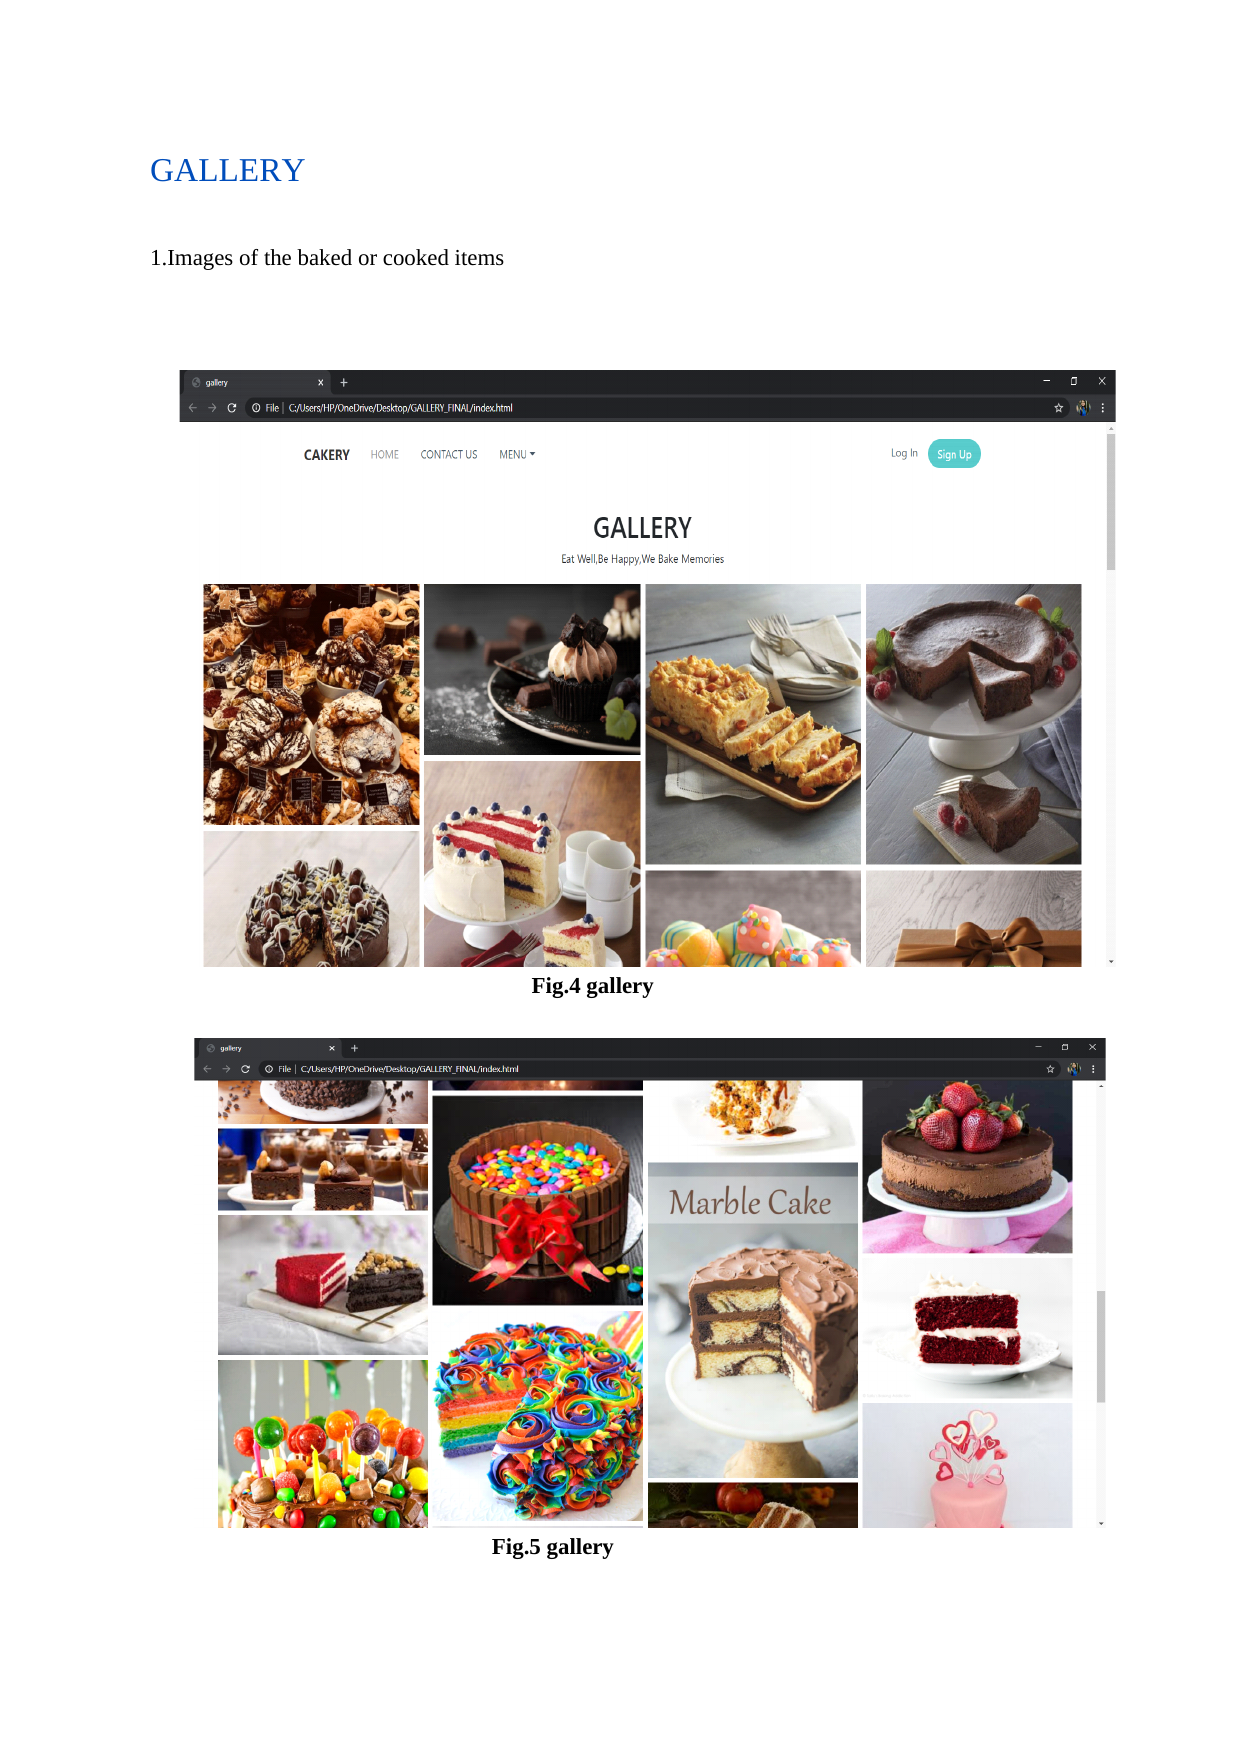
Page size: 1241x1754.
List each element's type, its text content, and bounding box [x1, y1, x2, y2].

text GALLERY [150, 150, 1090, 188]
picture [194, 1038, 1106, 1528]
picture [179, 370, 1116, 967]
text Fig.5 gallery [194, 1533, 1090, 1559]
text Fig.4 gallery [375, 972, 1090, 999]
text 1.Images of the baked or cooked items [150, 244, 1090, 270]
